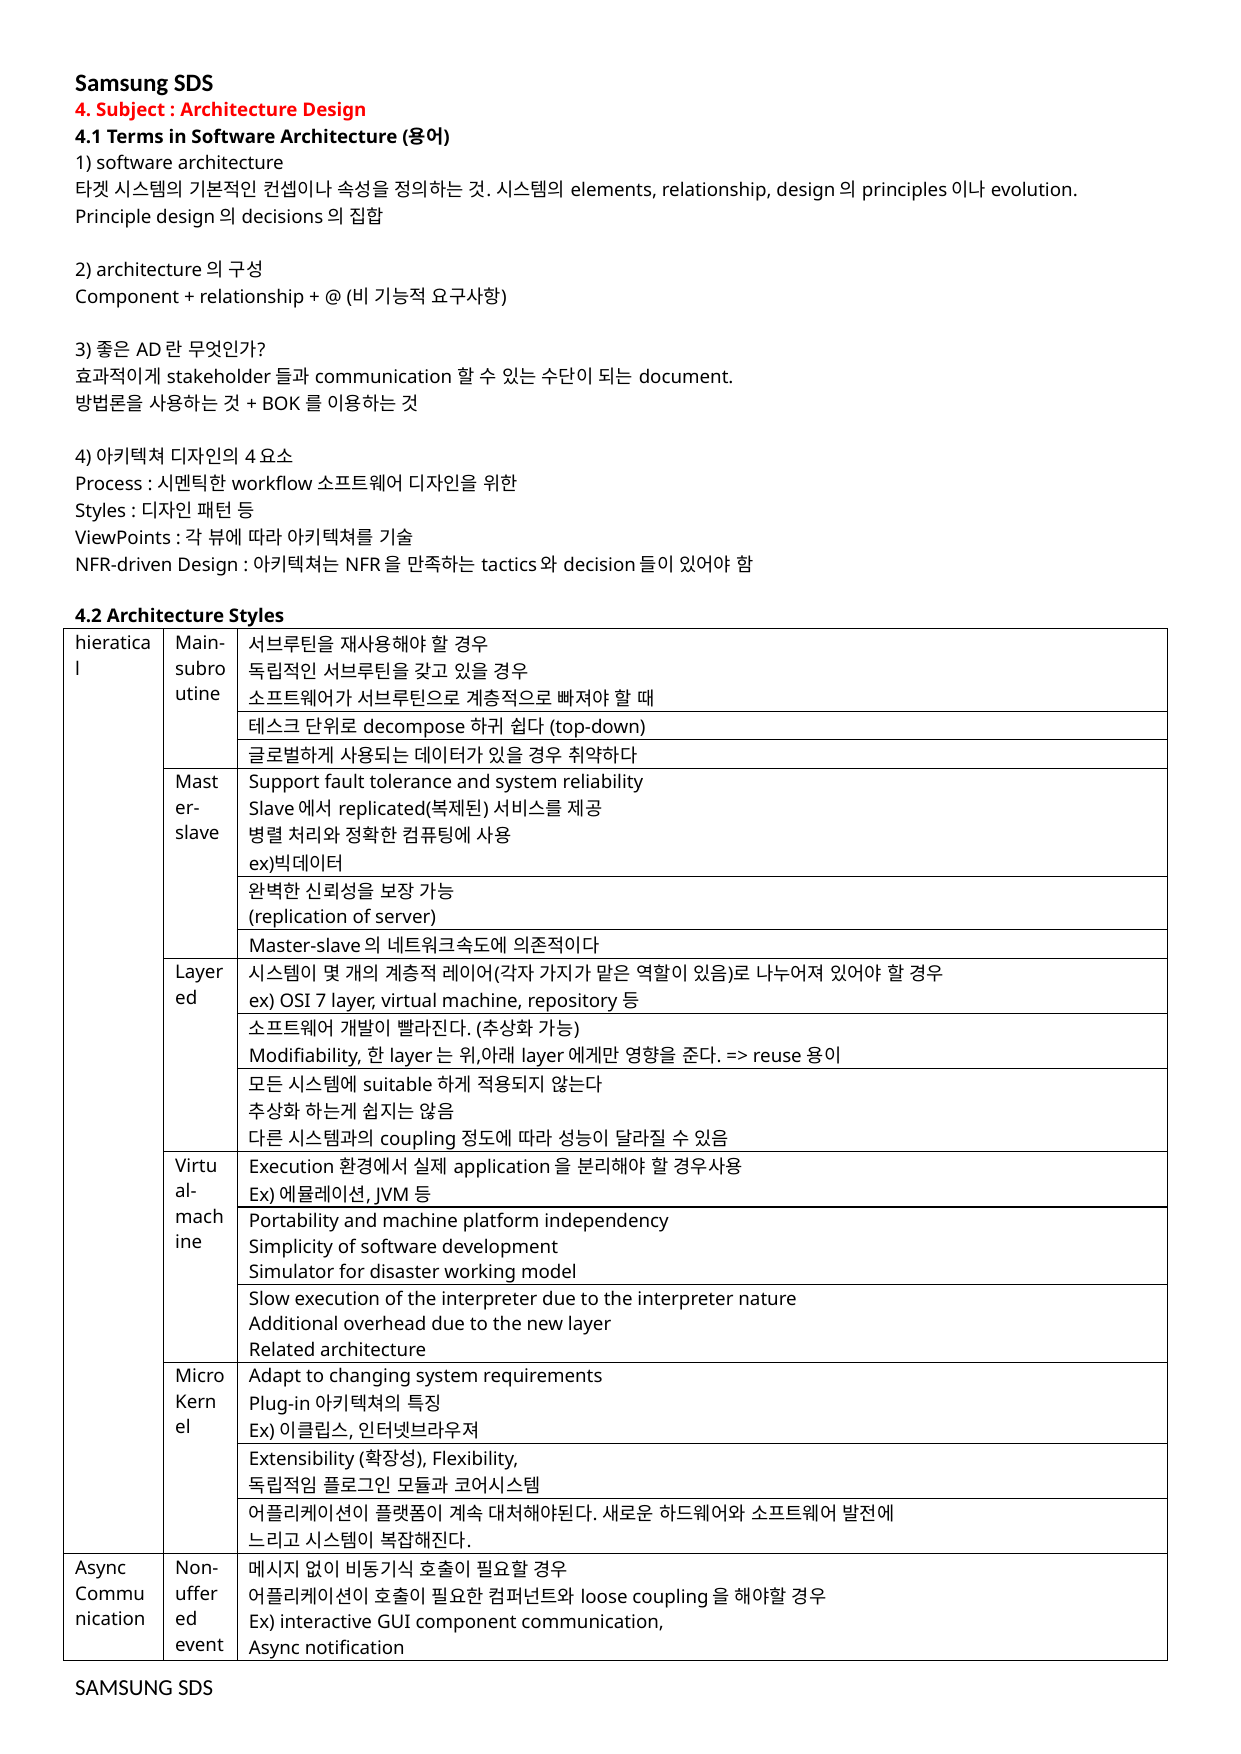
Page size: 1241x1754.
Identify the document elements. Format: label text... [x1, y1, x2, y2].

table_cell Layered [164, 959, 237, 1151]
table_cell Master-slave [164, 769, 237, 957]
text 4.1 Terms in Software Architecture (용어) [75, 122, 1165, 149]
table_cell 어플리케이션이 플랫폼이 계속 대처해야된다. 새로운 하드웨어와 소프트웨어 발전에 느리고 시스템이 복잡해진다. [238, 1499, 1167, 1553]
text 4.2 Architecture Styles [75, 603, 1165, 628]
table_header Main-subroutine [164, 629, 237, 767]
text ViewPoints : 각 뷰에 따라 아키텍쳐를 기술 [75, 523, 1165, 550]
table_cell 테스크 단위로 decompose 하귀 쉽다 (top-down) [238, 712, 1167, 739]
table_header 서브루틴을 재사용해야 할 경우 독립적인 서브루틴을 갖고 있을 경우 소프트웨어가 서브루틴으로 계층적으로 빠져야 할 때 [238, 629, 1167, 711]
text 방법론을 사용하는 것 + BOK 를 이용하는 것 [75, 389, 1165, 416]
text 3) 좋은 AD란 무엇인가? [75, 334, 1165, 361]
text 4) 아키텍쳐 디자인의 4요소 [75, 441, 1165, 468]
table_cell Adapt to changing system requirements Plug-in 아키텍쳐의 특징 Ex) 이클립스, 인터넷브라우져 [238, 1363, 1167, 1442]
text 1) software architecture [75, 149, 1165, 174]
table_cell 글로벌하게 사용되는 데이터가 있을 경우 취약하다 [238, 740, 1167, 767]
text 4. Subject : Architecture Design [75, 96, 1165, 122]
text Styles : 디자인 패턴 등 [75, 496, 1165, 523]
table_cell Async Communication [64, 1554, 163, 1660]
text 효과적이게 stakeholder들과 communication 할 수 있는 수단이 되는 document. [75, 361, 1165, 389]
text Component + relationship + @ (비 기능적 요구사항) [75, 282, 1165, 309]
table_cell Master-slave의 네트워크속도에 의존적이다 [238, 930, 1167, 957]
table_cell Support fault tolerance and system reliability Slave에서 replicated(복제된) 서비스를 제공 병렬 처리와 정확한 컴퓨팅에 사용 ex)빅데이터 [238, 769, 1167, 876]
table_cell Virtual-machine [164, 1152, 237, 1362]
table_cell Extensibility (확장성), Flexibility, 독립적임 플로그인 모듈과 코어시스템 [238, 1444, 1167, 1498]
text 2) architecture의 구성 [75, 254, 1165, 282]
table_cell 완벽한 신뢰성을 보장 가능 (replication of server) [238, 877, 1167, 929]
table_cell Execution 환경에서 실제 application을 분리해야 할 경우사용 Ex) 에뮬레이션, JVM 등 [238, 1152, 1167, 1206]
table_header hieratical [64, 629, 163, 1553]
text Process : 시멘틱한 workflow 소프트웨어 디자인을 위한 [75, 468, 1165, 496]
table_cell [164, 1554, 237, 1660]
text Principle design의 decisions의 집합 [75, 202, 1165, 229]
table_cell MicroKernel [164, 1363, 237, 1553]
table_cell 소프트웨어 개발이 빨라진다. (추상화 가능) Modifiability, 한 layer는 위,아래 layer에게만 영향을 준다. => reuse 용이 [238, 1014, 1167, 1068]
table_cell Slow execution of the interpreter due to the interpreter nature Additional overhead due to the new layer Related architecture [238, 1285, 1167, 1362]
table_cell 메시지 없이 비동기식 호출이 필요할 경우 어플리케이션이 호출이 필요한 컴퍼넌트와 loose coupling을 해야할 경우 Ex) interactive GUI component communication, Async notification [238, 1554, 1167, 1660]
table_cell Portability and machine platform independency Simplicity of software development Simulator for disaster working model [238, 1208, 1167, 1284]
text NFR-driven Design : 아키텍쳐는 NFR을 만족하는 tactics와 decision들이 있어야 함 [75, 550, 1165, 577]
text 타겟 시스템의 기본적인 컨셉이나 속성을 정의하는 것. 시스템의 elements, relationship, design의 principles이나 evolution. [75, 174, 1165, 202]
table_cell 시스템이 몇 개의 계층적 레이어(각자 가지가 맡은 역할이 있음)로 나누어져 있어야 할 경우 ex) OSI 7 layer, virtual machine, repository 등 [238, 959, 1167, 1013]
table_cell 모든 시스템에 suitable 하게 적용되지 않는다 추상화 하는게 쉽지는 않음 다른 시스템과의 coupling 정도에 따라 성능이 달라질 수 있음 [238, 1069, 1167, 1151]
